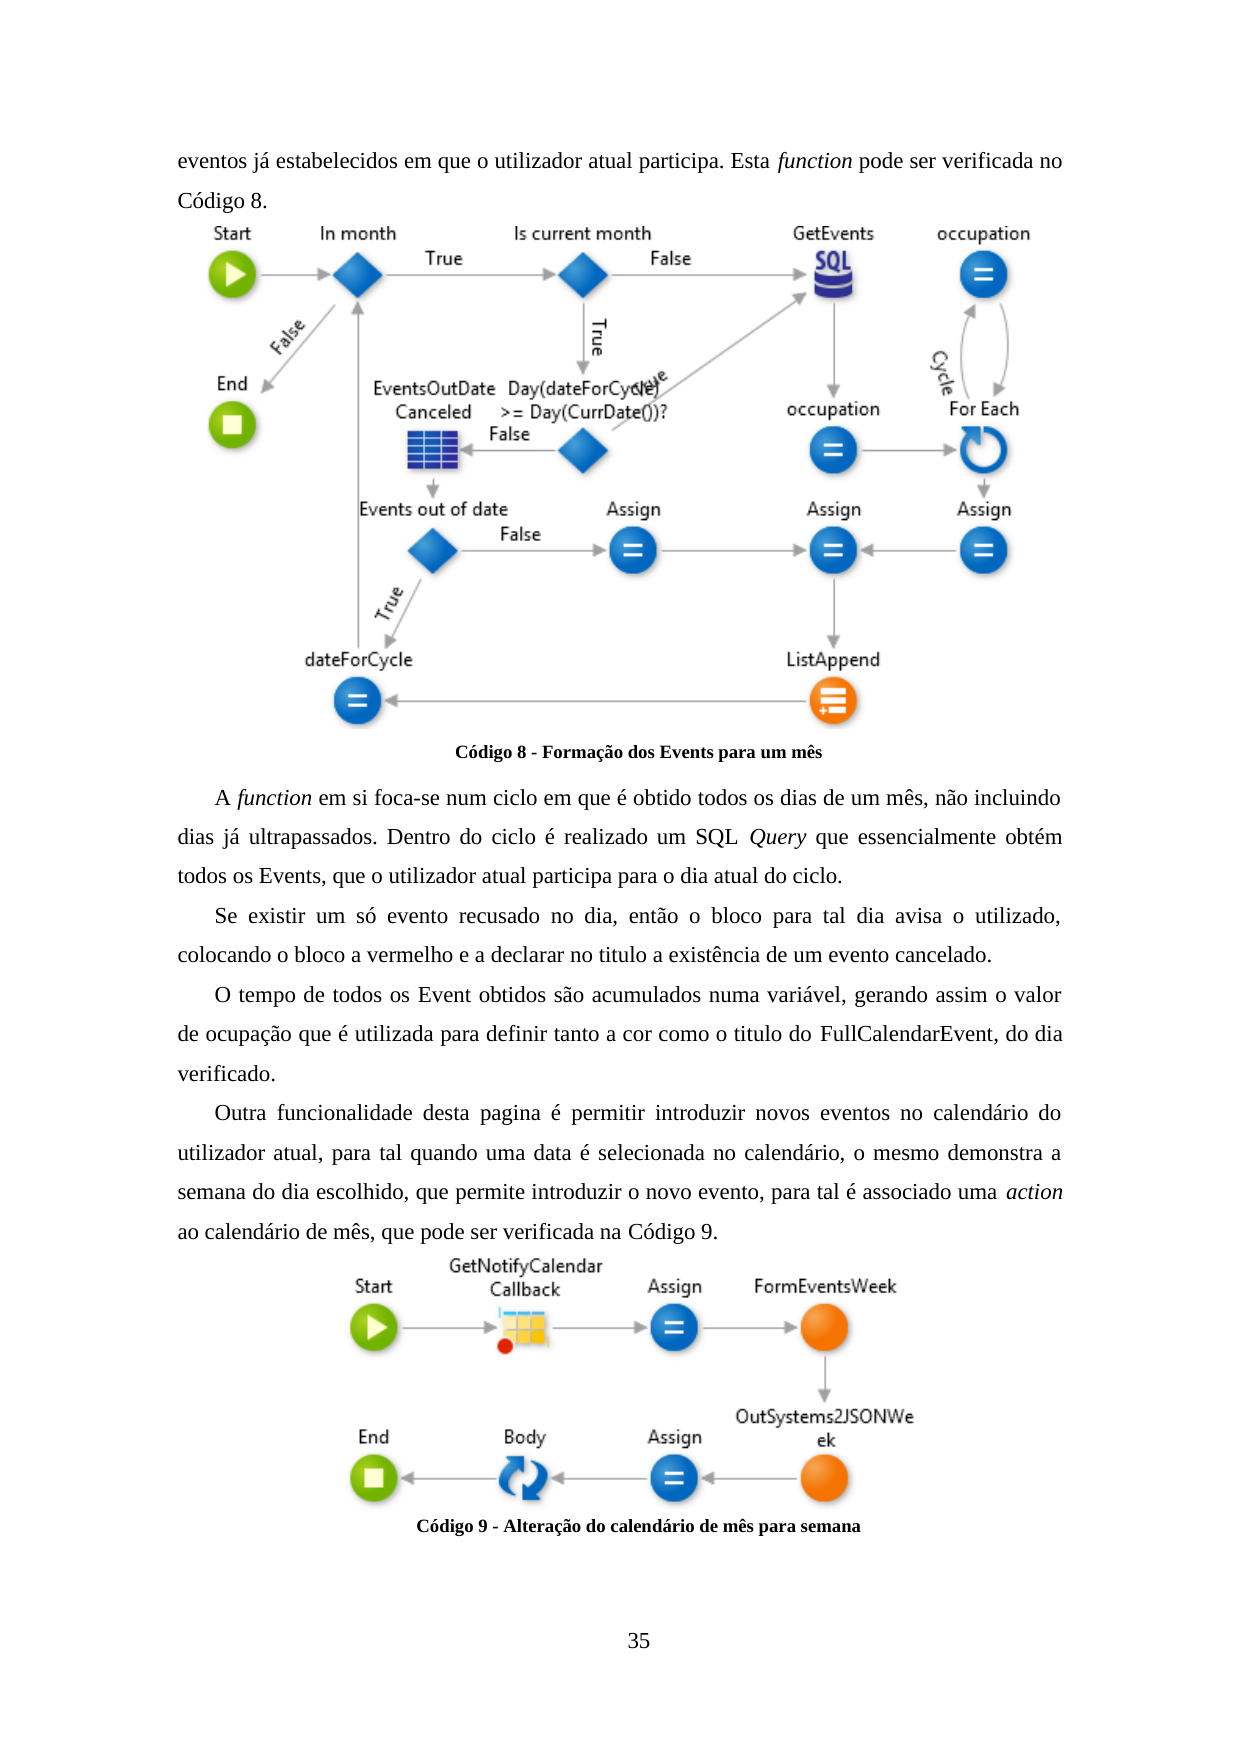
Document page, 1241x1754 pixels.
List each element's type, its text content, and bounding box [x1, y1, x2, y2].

text Código 8 - Formação dos Events para um mês [177, 741, 1063, 763]
text Código 9 - Alteração do calendário de mês para semana [177, 1515, 1063, 1537]
text Se existir um só evento recusado no dia, então o bloco para tal dia avisa o utilizado, colocando o bloco a vermelho e a declarar no titulo a existência de um evento cancelado. [177, 902, 1063, 968]
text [177, 148, 1063, 213]
text O tempo de todos os Event obtidos são acumulados numa variável, gerando assim o valor de ocupação que é utilizada para definir tanto a cor como o titulo do FullCalendarEvent, do dia verificado. [177, 981, 1063, 1086]
picture [206, 226, 1034, 729]
picture [324, 1257, 917, 1516]
text A function em si foca-se num ciclo em que é obtido todos os dias de um mês, não incluindo dias já ultrapassados. Dentro do ciclo é realizado um SQL Query que essencialmente obtém todos os Events, que o utilizador atual participa para o dia atual do ciclo. [177, 784, 1063, 889]
text Outra funcionalidade desta pagina é permitir introduzir novos eventos no calendário do utilizador atual, para tal quando uma data é selecionada no calendário, o mesmo demonstra a semana do dia escolhido, que permite introduzir o novo evento, para tal é associado uma action ao calendário de mês, que pode ser verificada na Código 9. [177, 1099, 1063, 1244]
